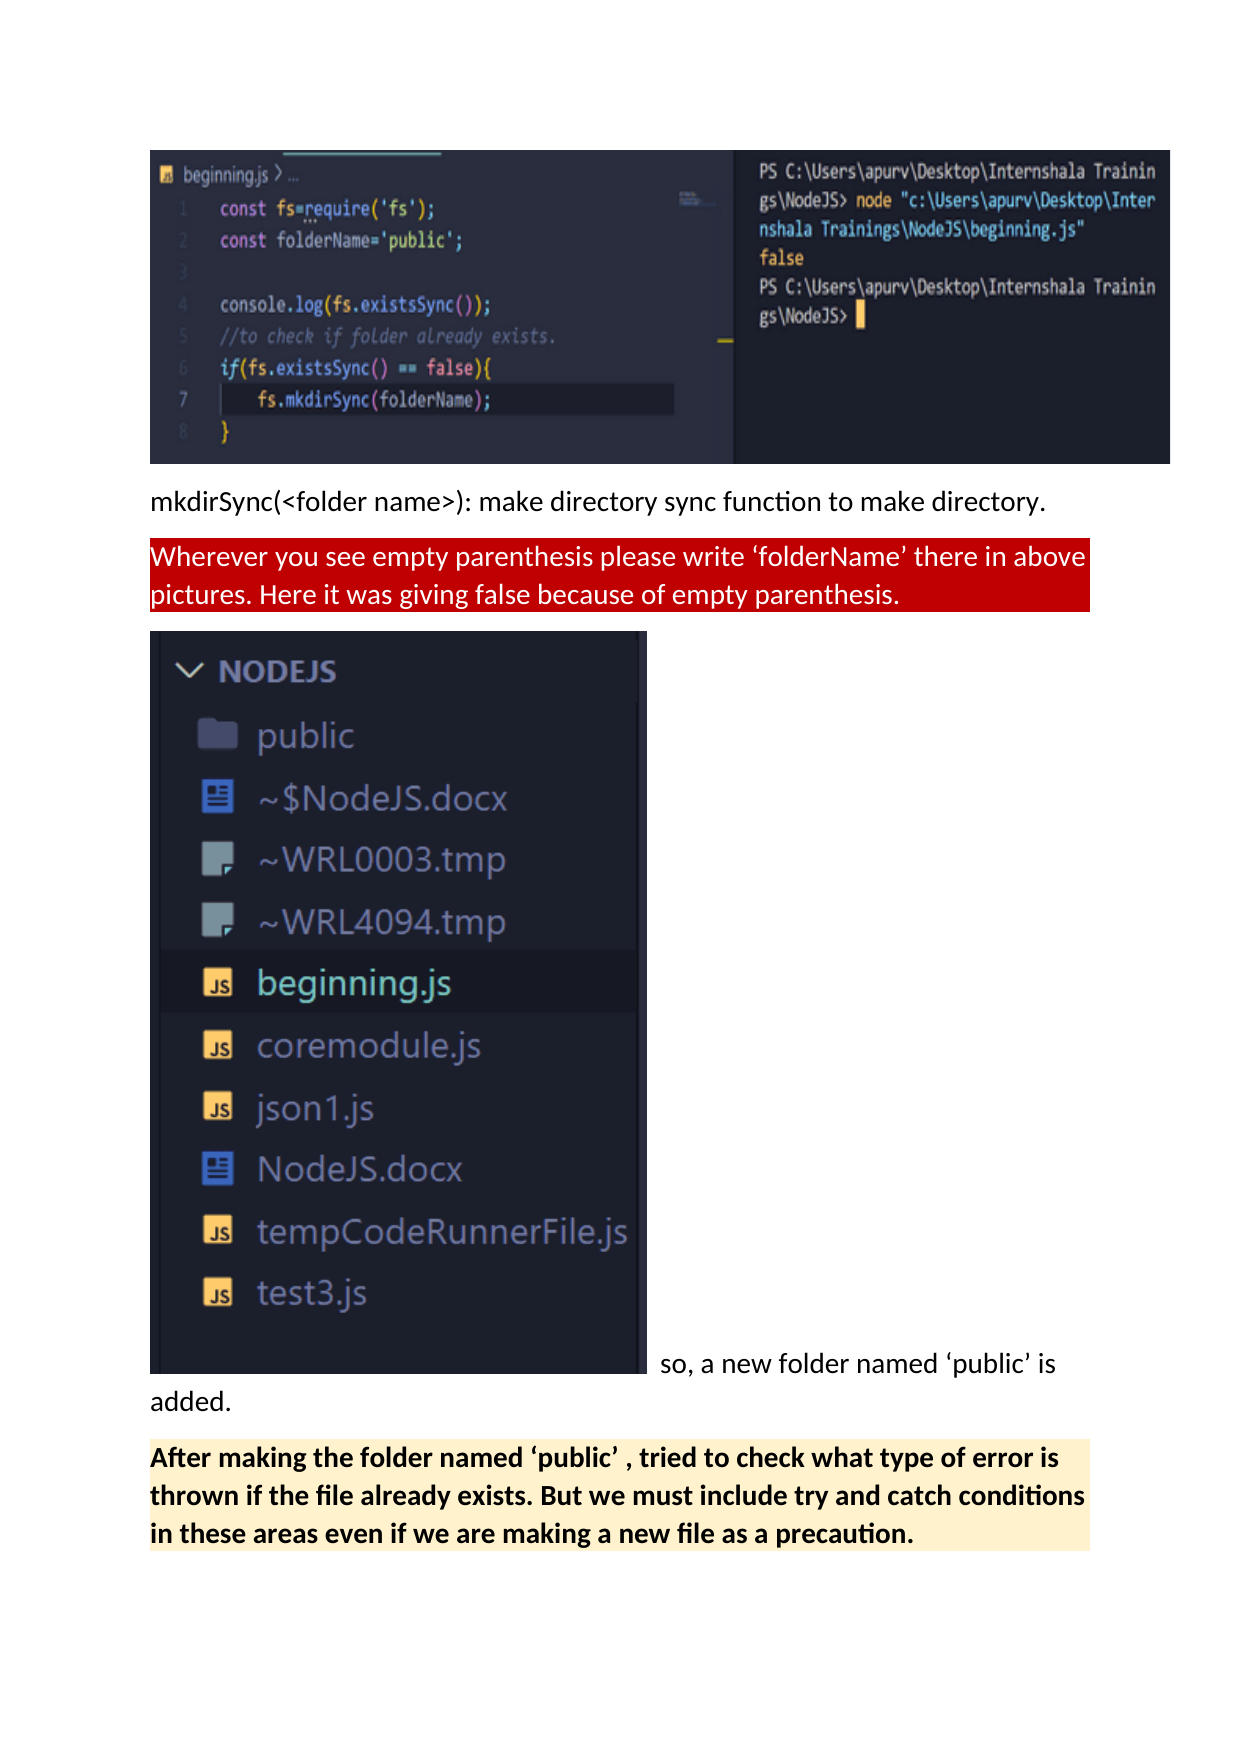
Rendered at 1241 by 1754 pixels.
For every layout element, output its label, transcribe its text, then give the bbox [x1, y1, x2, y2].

text After making the folder named ‘public’ , tried to check what type of error is thrown if the file already exists. But we must include try and catch conditions in these areas even if we are making a new file as a precaution. [150, 1439, 1090, 1551]
text Wherever you see empty parenthesis please write ‘folderName’ there in above pictures. Here it was giving false because of empty parenthesis. [150, 538, 1090, 612]
text mkdirSync(<folder name>): make directory sync function to make directory. [150, 483, 1090, 518]
picture [150, 631, 647, 1374]
picture [150, 150, 1171, 464]
